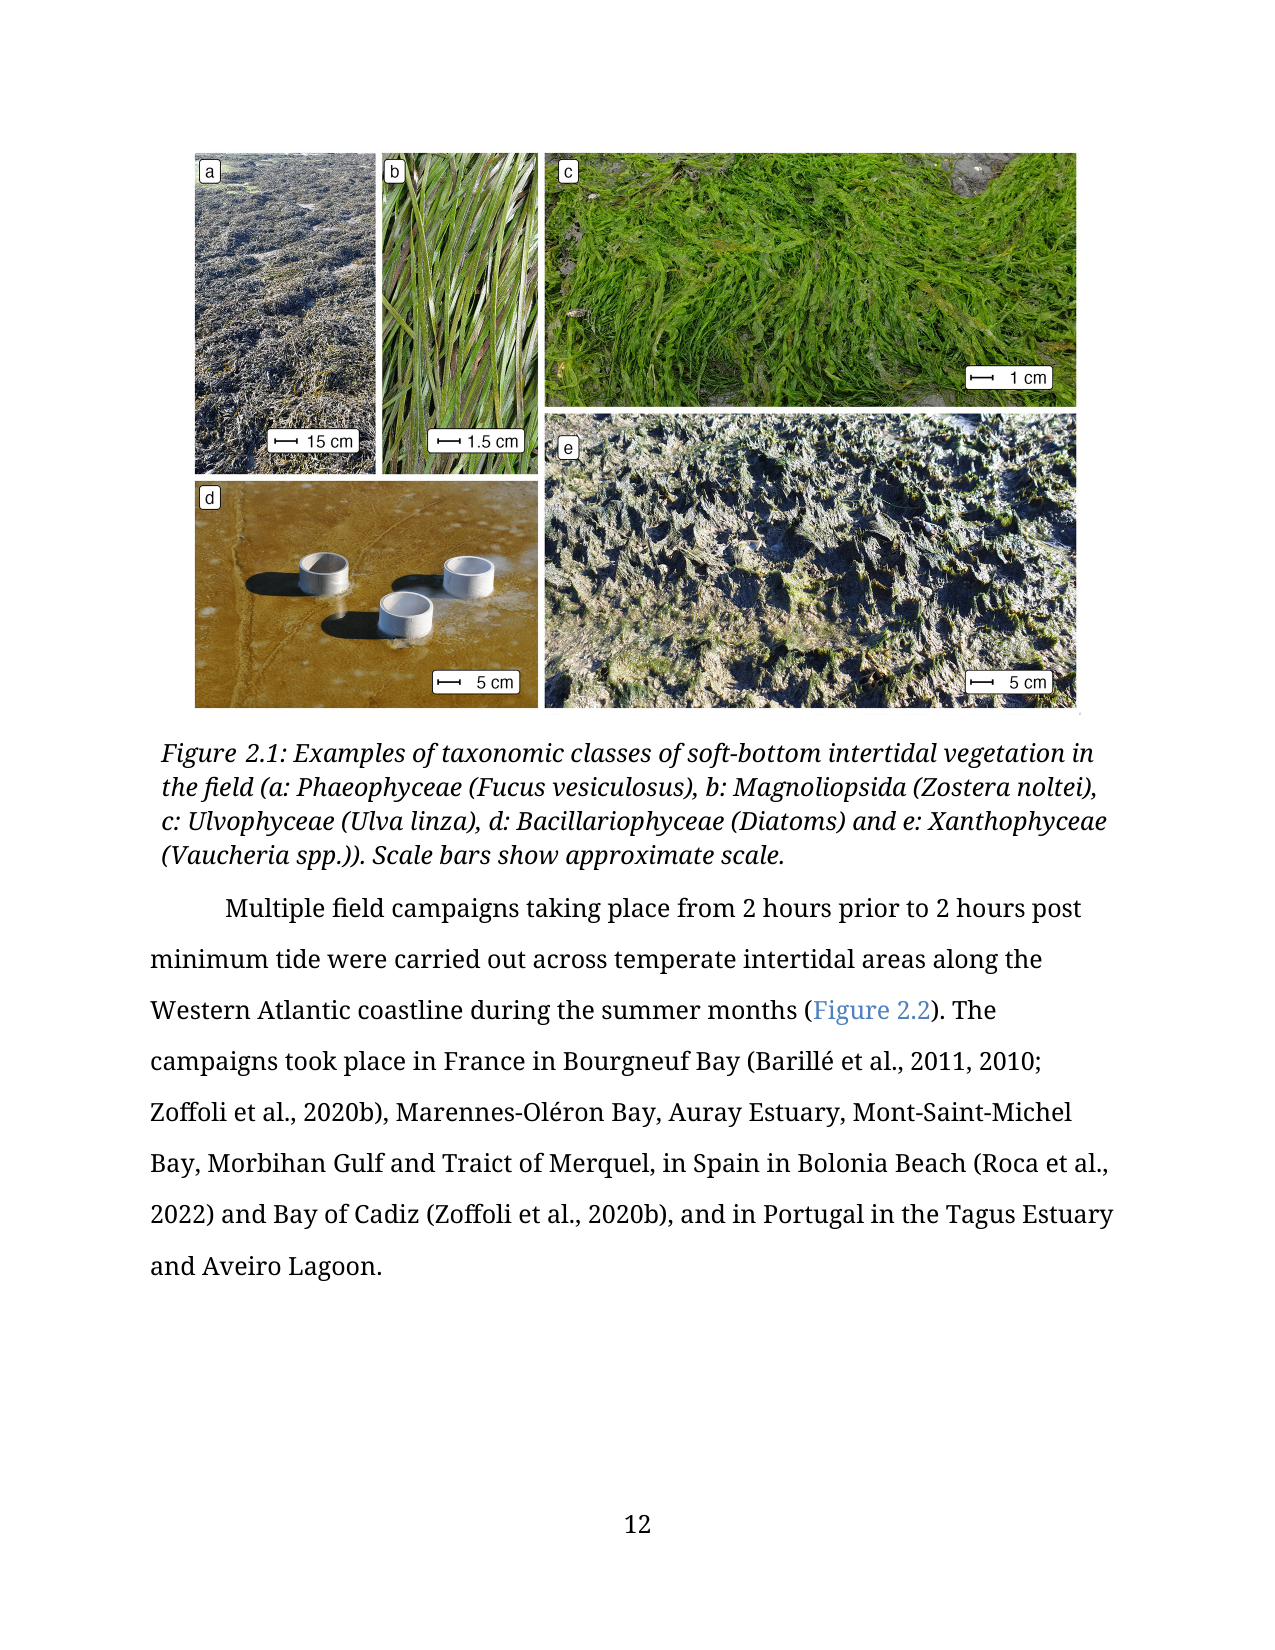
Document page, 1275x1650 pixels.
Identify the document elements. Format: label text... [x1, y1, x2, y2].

text Multiple field campaigns taking place from 2 hours prior to 2 hours post minimum tide were carried out across temperate intertidal areas along the Western Atlantic coastline during the summer months (Figure 2.2). The campaigns took place in France in Bourgneuf Bay (Barillé et al., 2011, 2010; Zoffoli et al., 2020b), Marennes-Oléron Bay, Auray Estuary, Mont-Saint-Michel Bay, Morbihan Gulf and Traict of Merquel, in Spain in Bolonia Beach (Roca et al., 2022) and Bay of Cadiz (Zoffoli et al., 2020b), and in Portugal in the Tagus Estuary and Aveiro Lagoon. [150, 891, 1125, 1282]
table_header Figure 2.1: Examples of taxonomic classes of soft-bottom intertidal vegetation in the field (a: Phaeophyceae (Fucus vesiculosus), b: Magnoliopsida (Zostera noltei), c: Ulvophyceae (Ulva linza), d: Bacillariophyceae (Diatoms) and e: Xanthophyceae (Vaucheria spp.)). Scale bars show approximate scale. [150, 150, 1125, 884]
picture [194, 150, 1081, 715]
